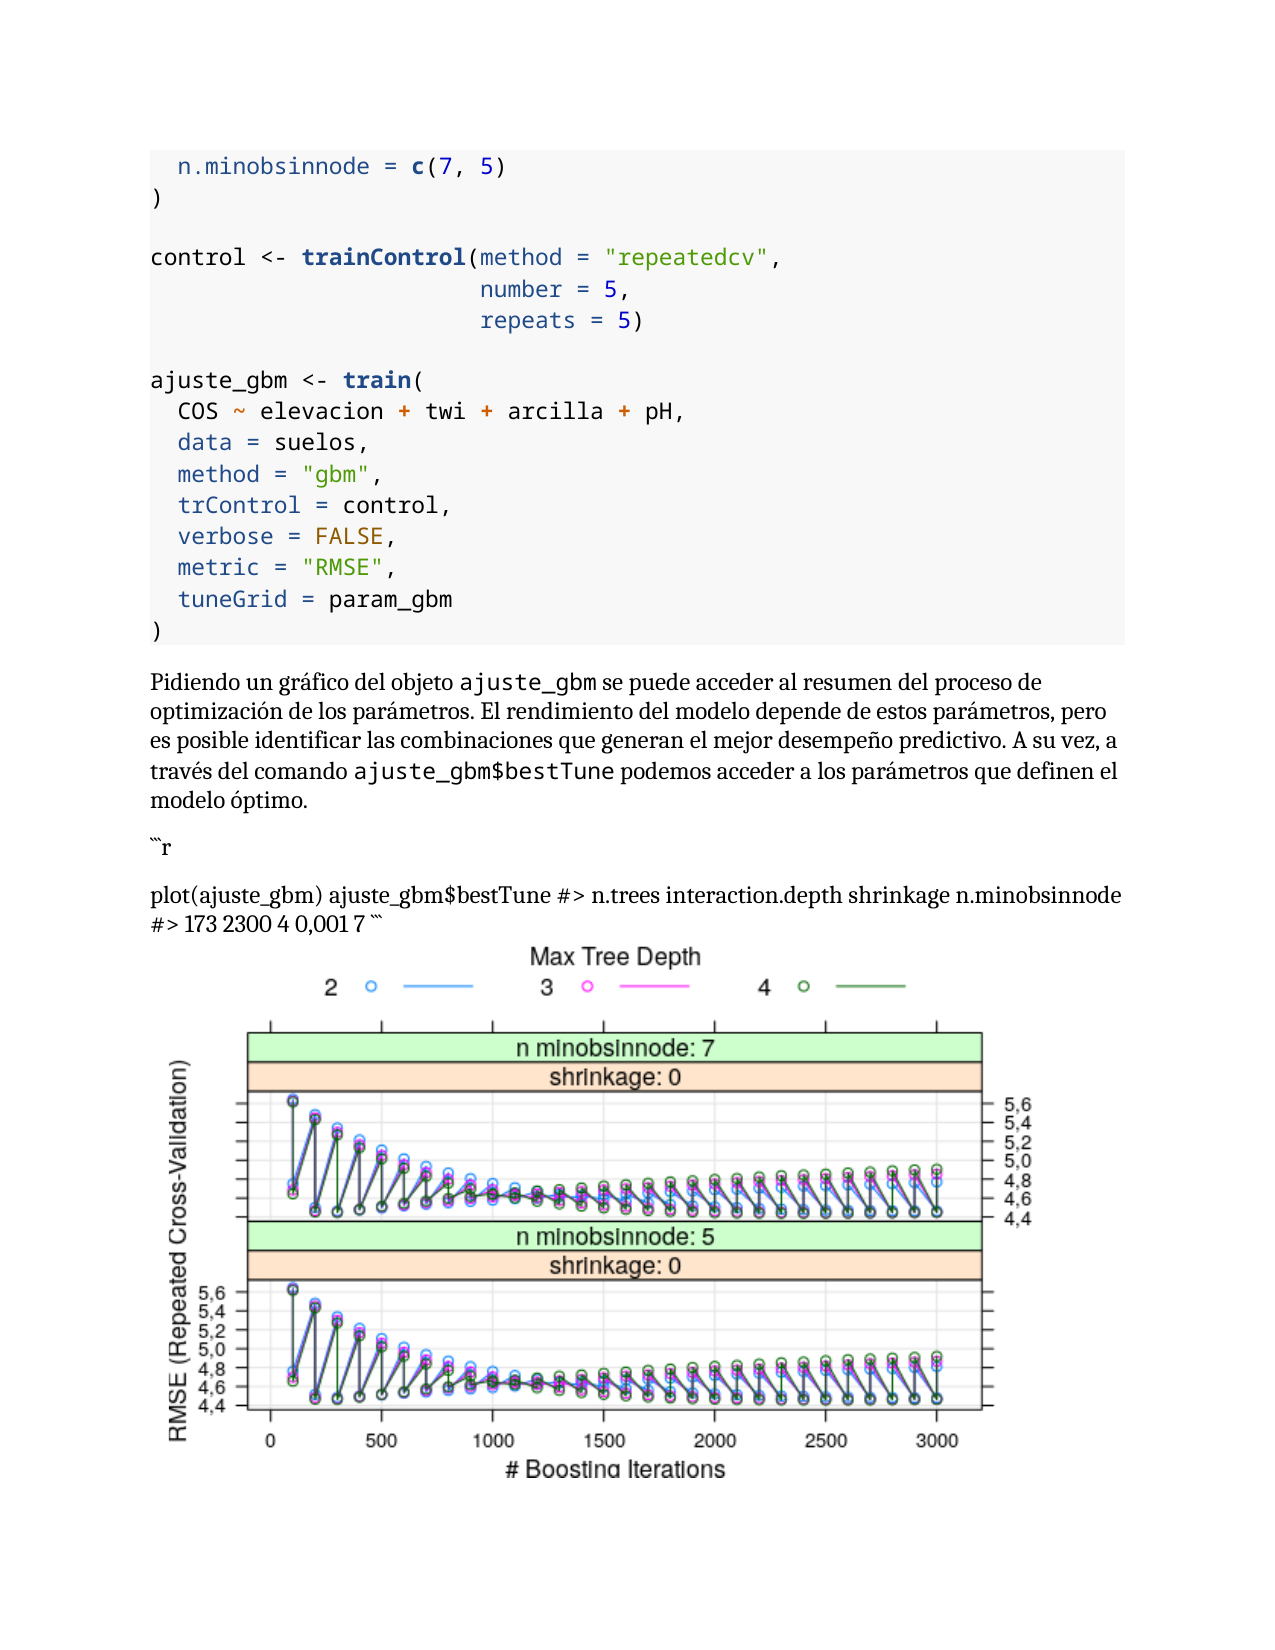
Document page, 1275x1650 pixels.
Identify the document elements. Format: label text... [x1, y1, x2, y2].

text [150, 150, 1125, 645]
text Pidiendo un gráfico del objeto ajuste_gbm se puede acceder al resumen del proceso de optimización de los parámetros. El rendimiento del modelo depende de estos parámetros, pero es posible identificar las combinaciones que generan el mejor desempeño predictivo. A su vez, a través del comando ajuste_gbm$bestTune podemos acceder a los parámetros que definen el modelo óptimo. [150, 666, 1125, 814]
text ```r [150, 833, 1125, 862]
picture [168, 938, 1044, 1478]
